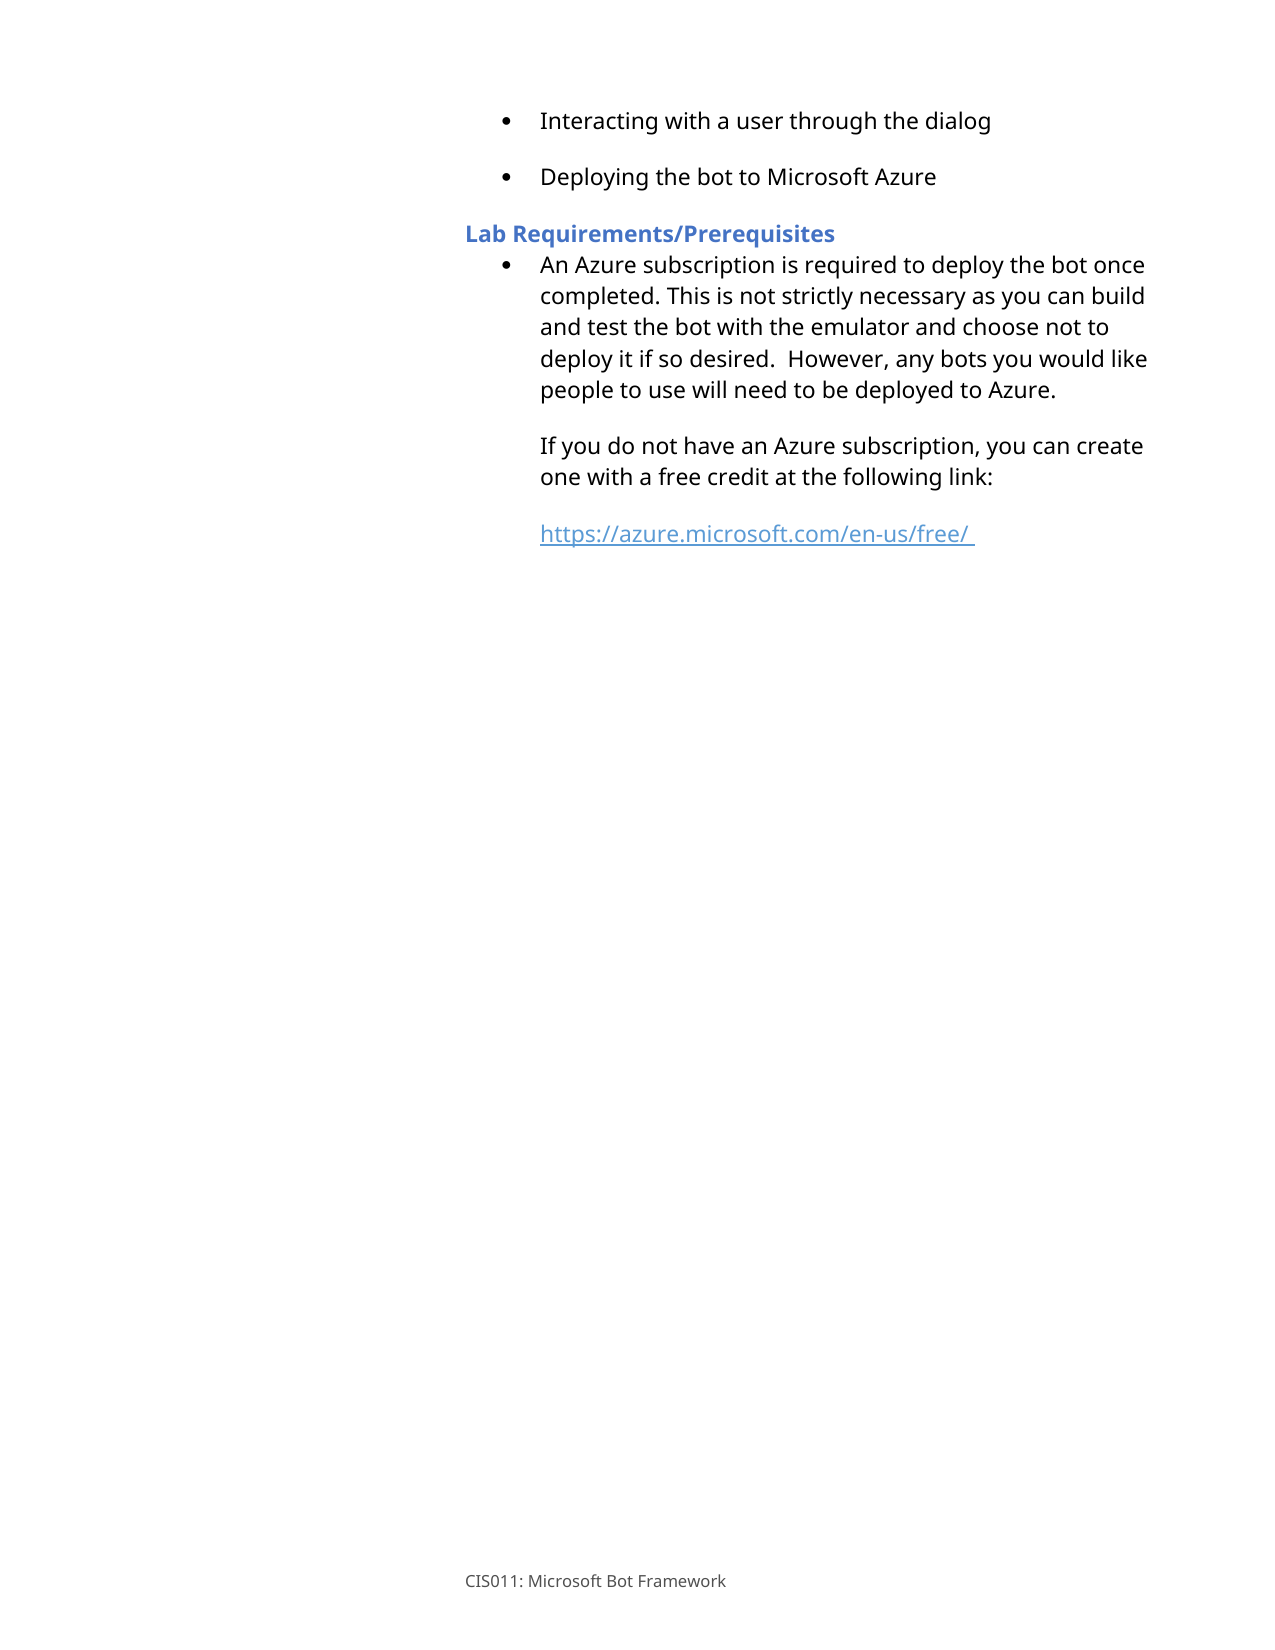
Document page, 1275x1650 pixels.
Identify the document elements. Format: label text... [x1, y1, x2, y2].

list Deploying the bot to Microsoft Azure [502, 161, 1170, 192]
list Interacting with a user through the dialog [502, 105, 1170, 136]
list If you do not have an Azure subscription, you can create one with a free credit at the following link: [540, 430, 1170, 492]
text https://azure.microsoft.com/en-us/free/ [540, 517, 1170, 549]
subtitle Lab Requirements/Prerequisites [465, 217, 1170, 249]
list An Azure subscription is required to deploy the bot once completed. This is not strictly necessary as you can build and test the bot with the emulator and choose not to deploy it if so desired. However, any bots you would like people to use will need to be deployed to Azure. [502, 249, 1170, 405]
